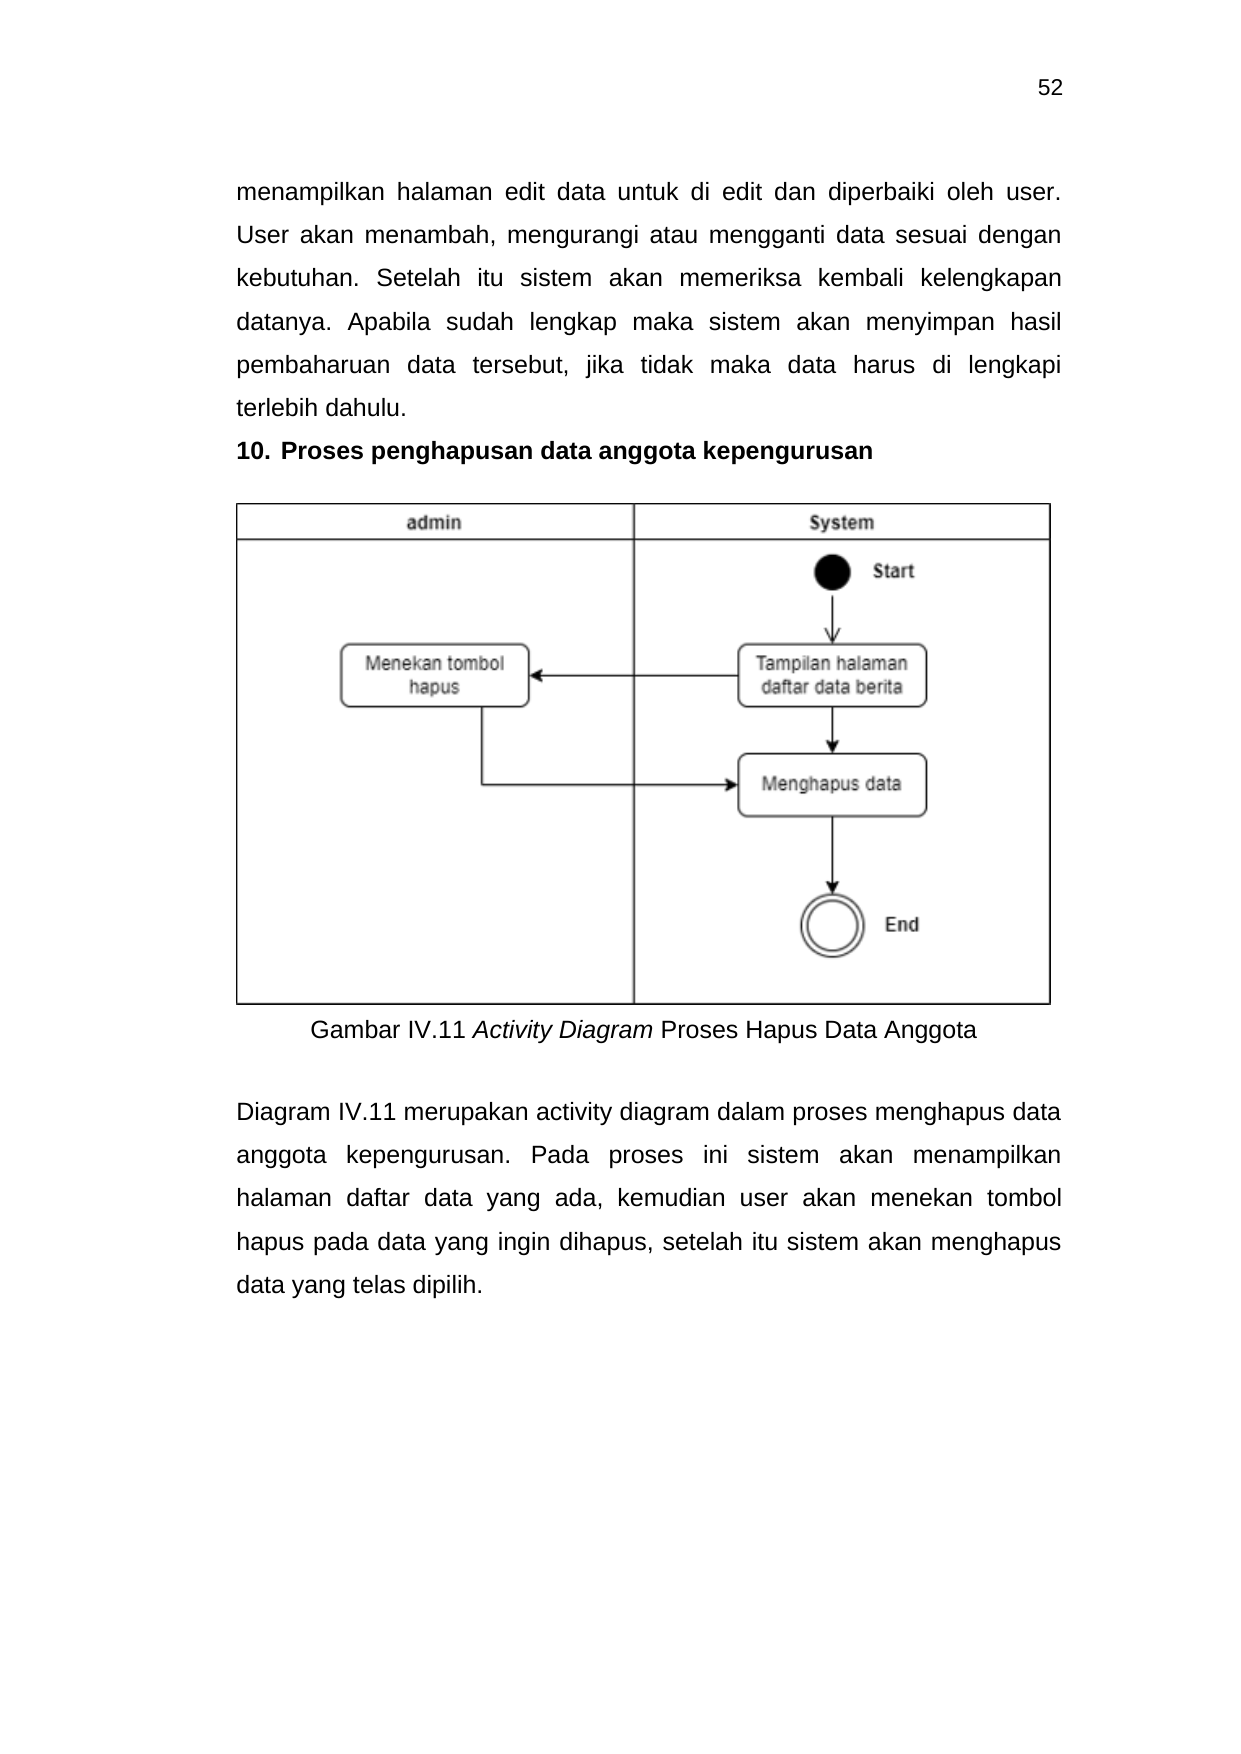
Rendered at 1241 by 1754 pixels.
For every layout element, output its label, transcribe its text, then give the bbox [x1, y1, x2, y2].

picture [236, 503, 1051, 1005]
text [236, 177, 1063, 422]
list Proses penghapusan data anggota kepengurusan [236, 436, 1063, 465]
